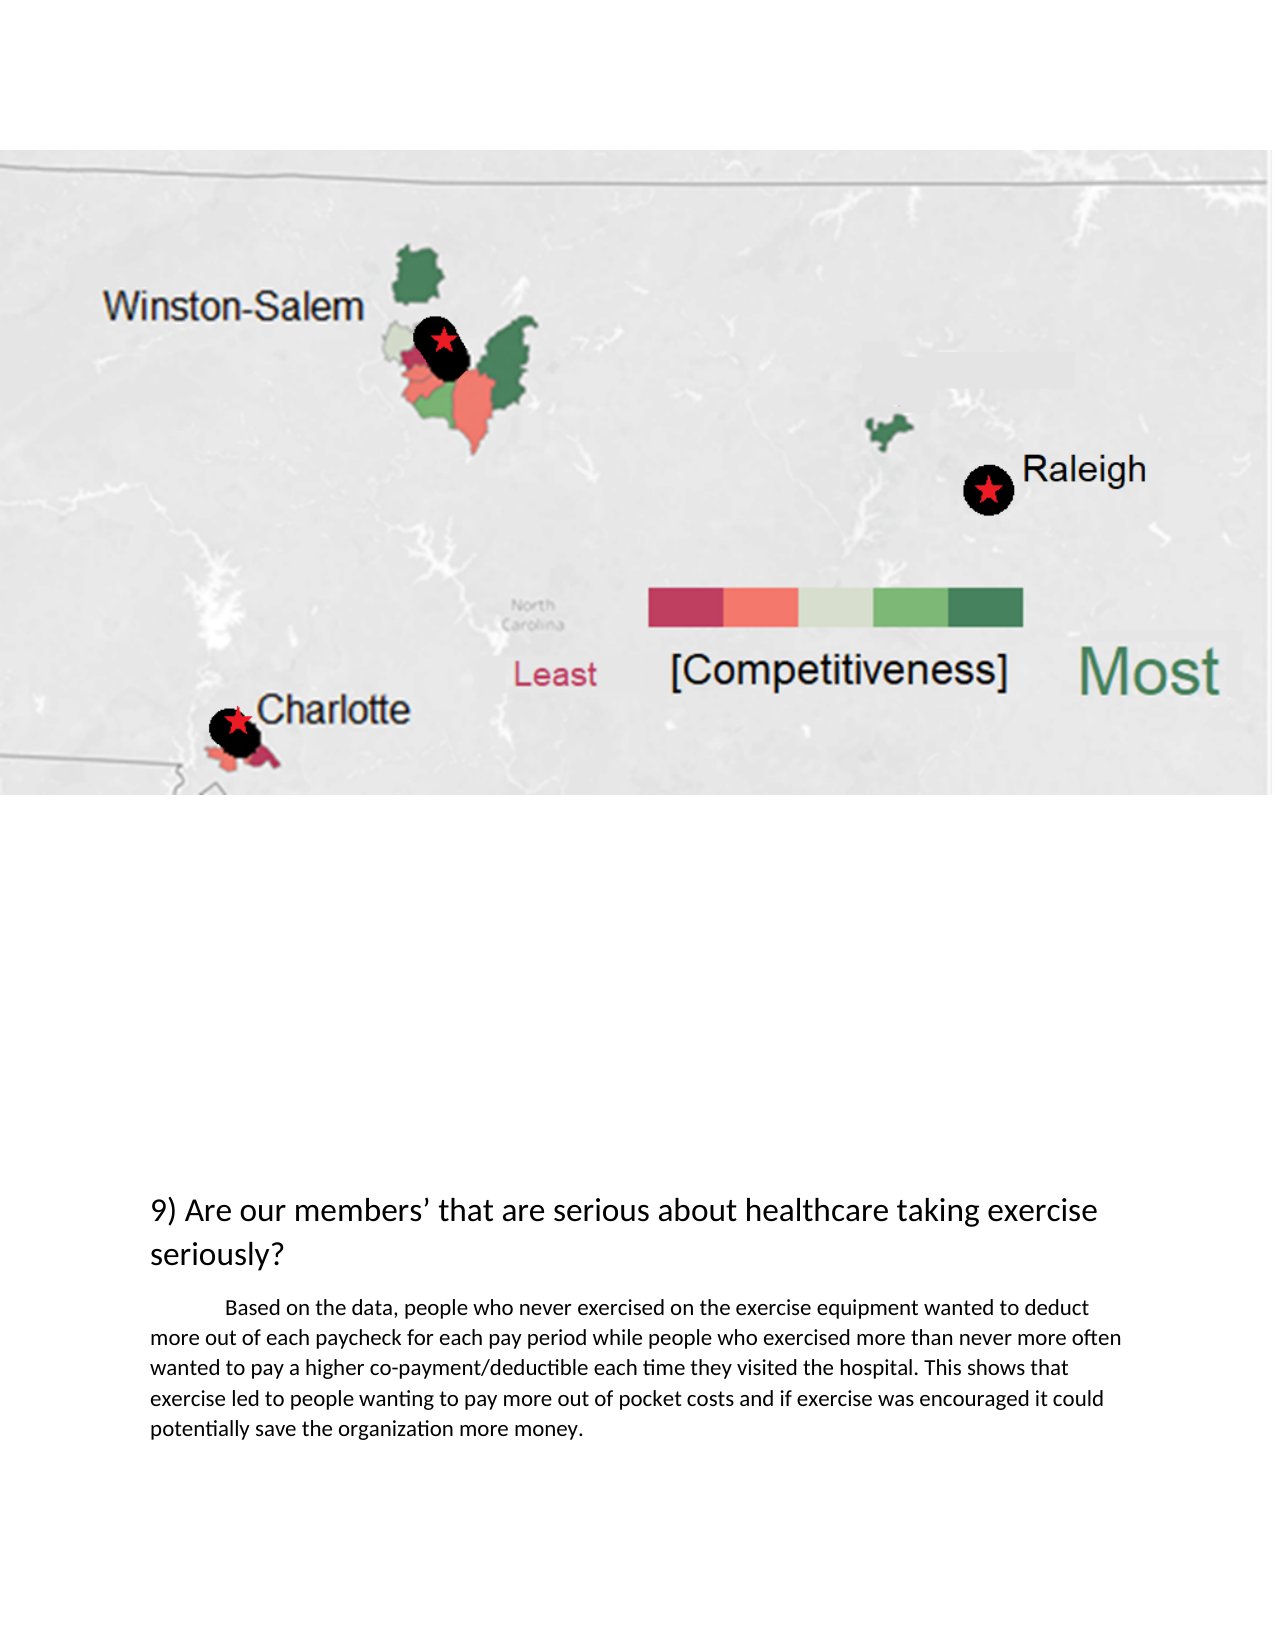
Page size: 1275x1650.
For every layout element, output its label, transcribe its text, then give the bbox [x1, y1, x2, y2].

text Based on the data, people who never exercised on the exercise equipment wanted to deduct more out of each paycheck for each pay period while people who exercised more than never more often wanted to pay a higher co-payment/deductible each time they visited the hospital. This shows that exercise led to people wanting to pay more out of pocket costs and if exercise was encouraged it could potentially save the organization more money. [150, 1293, 1125, 1442]
text 9) Are our members’ that are serious about healthcare taking exercise seriously? [150, 1188, 1125, 1273]
picture [0, 150, 1273, 795]
